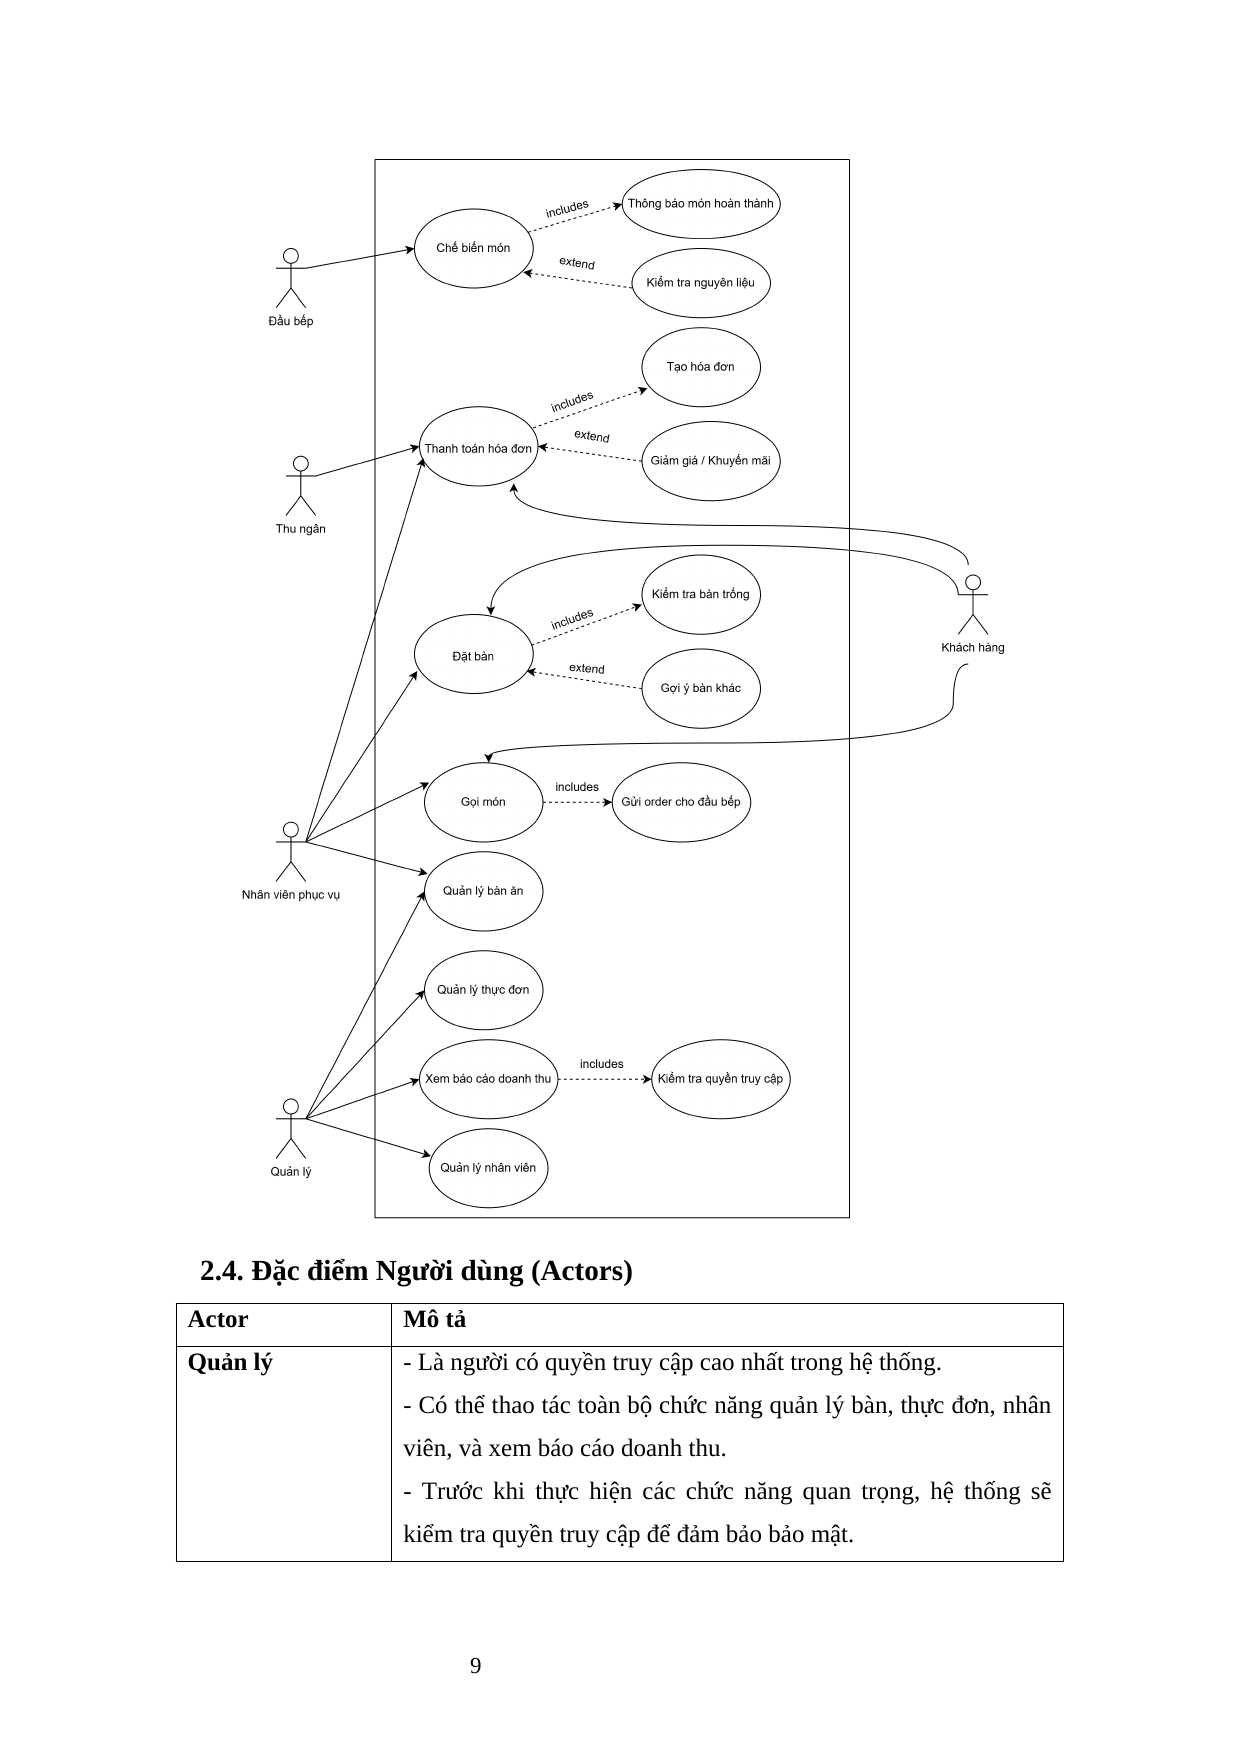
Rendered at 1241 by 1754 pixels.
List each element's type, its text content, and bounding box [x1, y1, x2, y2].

table_header Mô tả [392, 1304, 1063, 1346]
table_header Actor [177, 1304, 391, 1346]
table_cell Quản lý [177, 1347, 391, 1561]
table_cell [392, 1347, 1063, 1561]
picture [232, 150, 1014, 1228]
subtitle 2.4. Đặc điểm Người dùng (Actors) [200, 1253, 1053, 1286]
